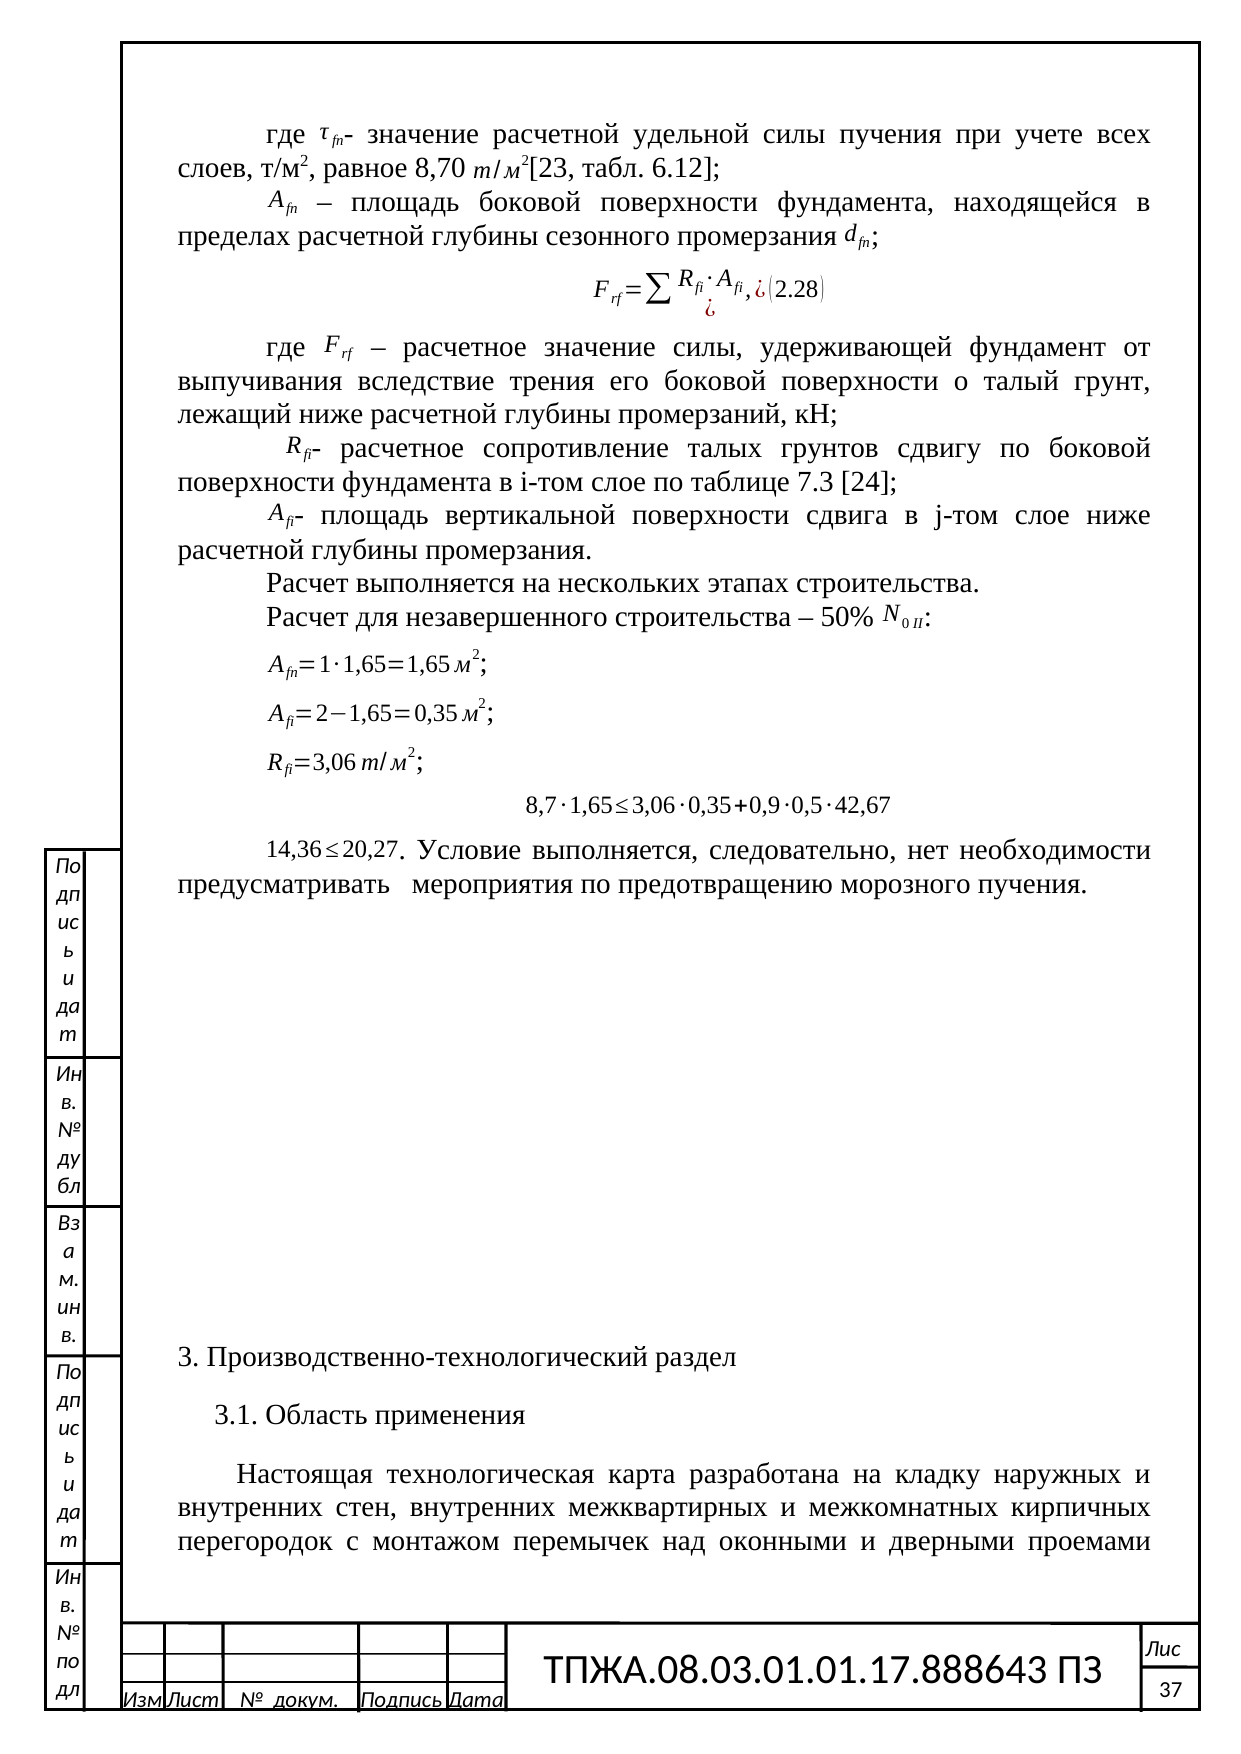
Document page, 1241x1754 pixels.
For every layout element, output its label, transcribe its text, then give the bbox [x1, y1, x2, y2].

list 3.1. Область применения [207, 1397, 1152, 1431]
text - площадь вертикальной поверхности сдвига в j-том слое ниже расчетной глубины промерзания. [177, 497, 1152, 565]
text ; [266, 743, 1152, 779]
text Расчет выполняется на нескольких этапах строительства. [177, 565, 1152, 599]
text . Условие выполняется, следовательно, нет необходимости предусматривать мероприятия по предотвращению морозного пучения. [177, 832, 1152, 899]
text где - значение расчетной удельной силы пучения при учете всех слоев, т/м2, равное 8,70 [23, табл. 6.12]; [177, 117, 1152, 184]
text 3. Производственно-технологический раздел [177, 1339, 1152, 1372]
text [177, 1456, 1152, 1557]
text – площадь боковой поверхности фундамента, находящейся в пределах расчетной глубины сезонного промерзания ; [177, 184, 1152, 252]
text ; [177, 645, 1152, 681]
text ; [266, 694, 1152, 730]
text - расчетное сопротивление талых грунтов сдвигу по боковой поверхности фундамента в i-том слое по таблице 7.3 [24]; [177, 430, 1152, 497]
text Расчет для незавершенного строительства – 50% : [177, 599, 1152, 632]
text где – расчетное значение силы, удерживающей фундамент от выпучивания вследствие трения его боковой поверхности о талый грунт, лежащий ниже расчетной глубины промерзаний, кН; [177, 329, 1152, 430]
